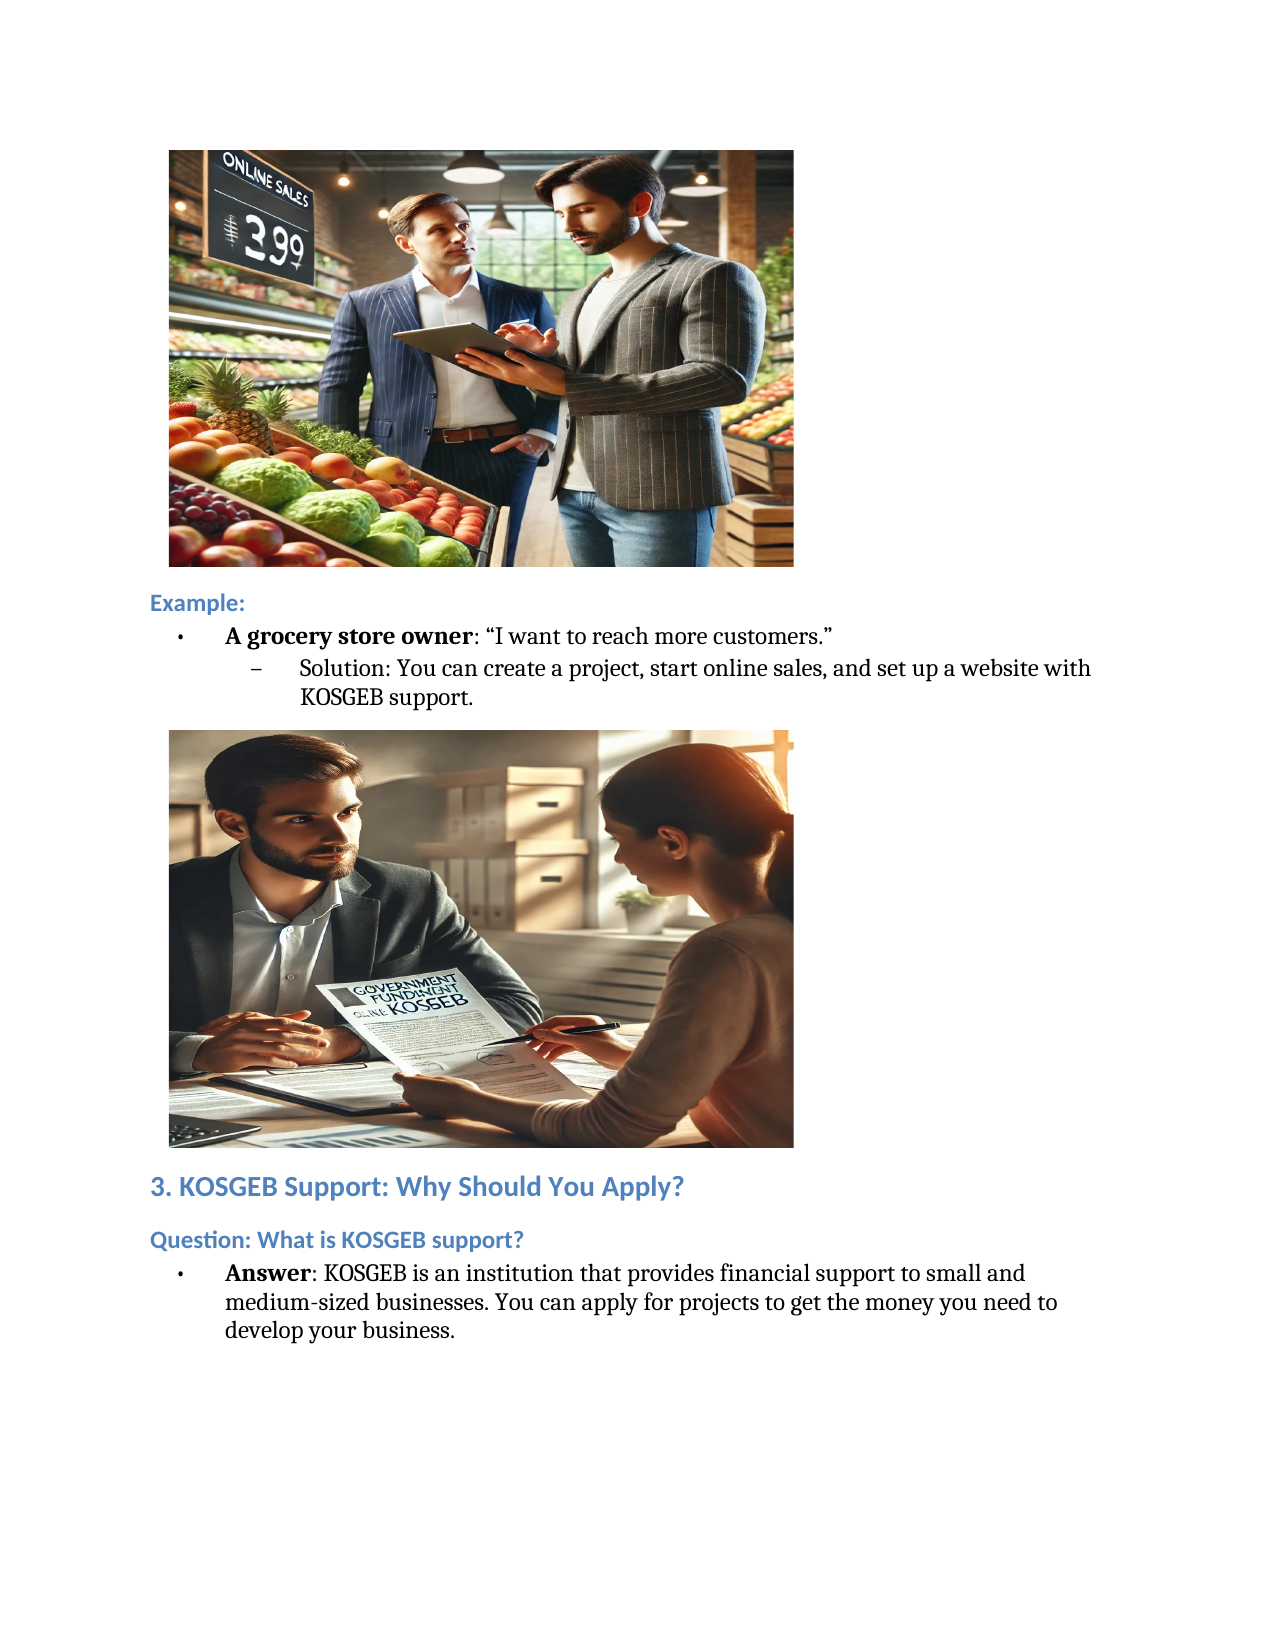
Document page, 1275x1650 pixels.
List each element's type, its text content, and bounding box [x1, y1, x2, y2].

subtitle 3. KOSGEB Support: Why Should You Apply? [150, 1168, 1125, 1204]
picture [168, 730, 794, 1148]
list Answer: KOSGEB is an institution that provides financial support to small and medium-sized businesses. You can apply for projects to get the money you need to develop your business. [175, 1259, 1125, 1345]
subtitle Question: What is KOSGEB support? [150, 1224, 1125, 1255]
subtitle Example: [150, 587, 1125, 618]
list Solution: You can create a project, start online sales, and set up a website with KOSGEB support. [250, 654, 1125, 712]
picture [168, 150, 794, 567]
list A grocery store owner: “I want to reach more customers.” [175, 622, 1125, 651]
